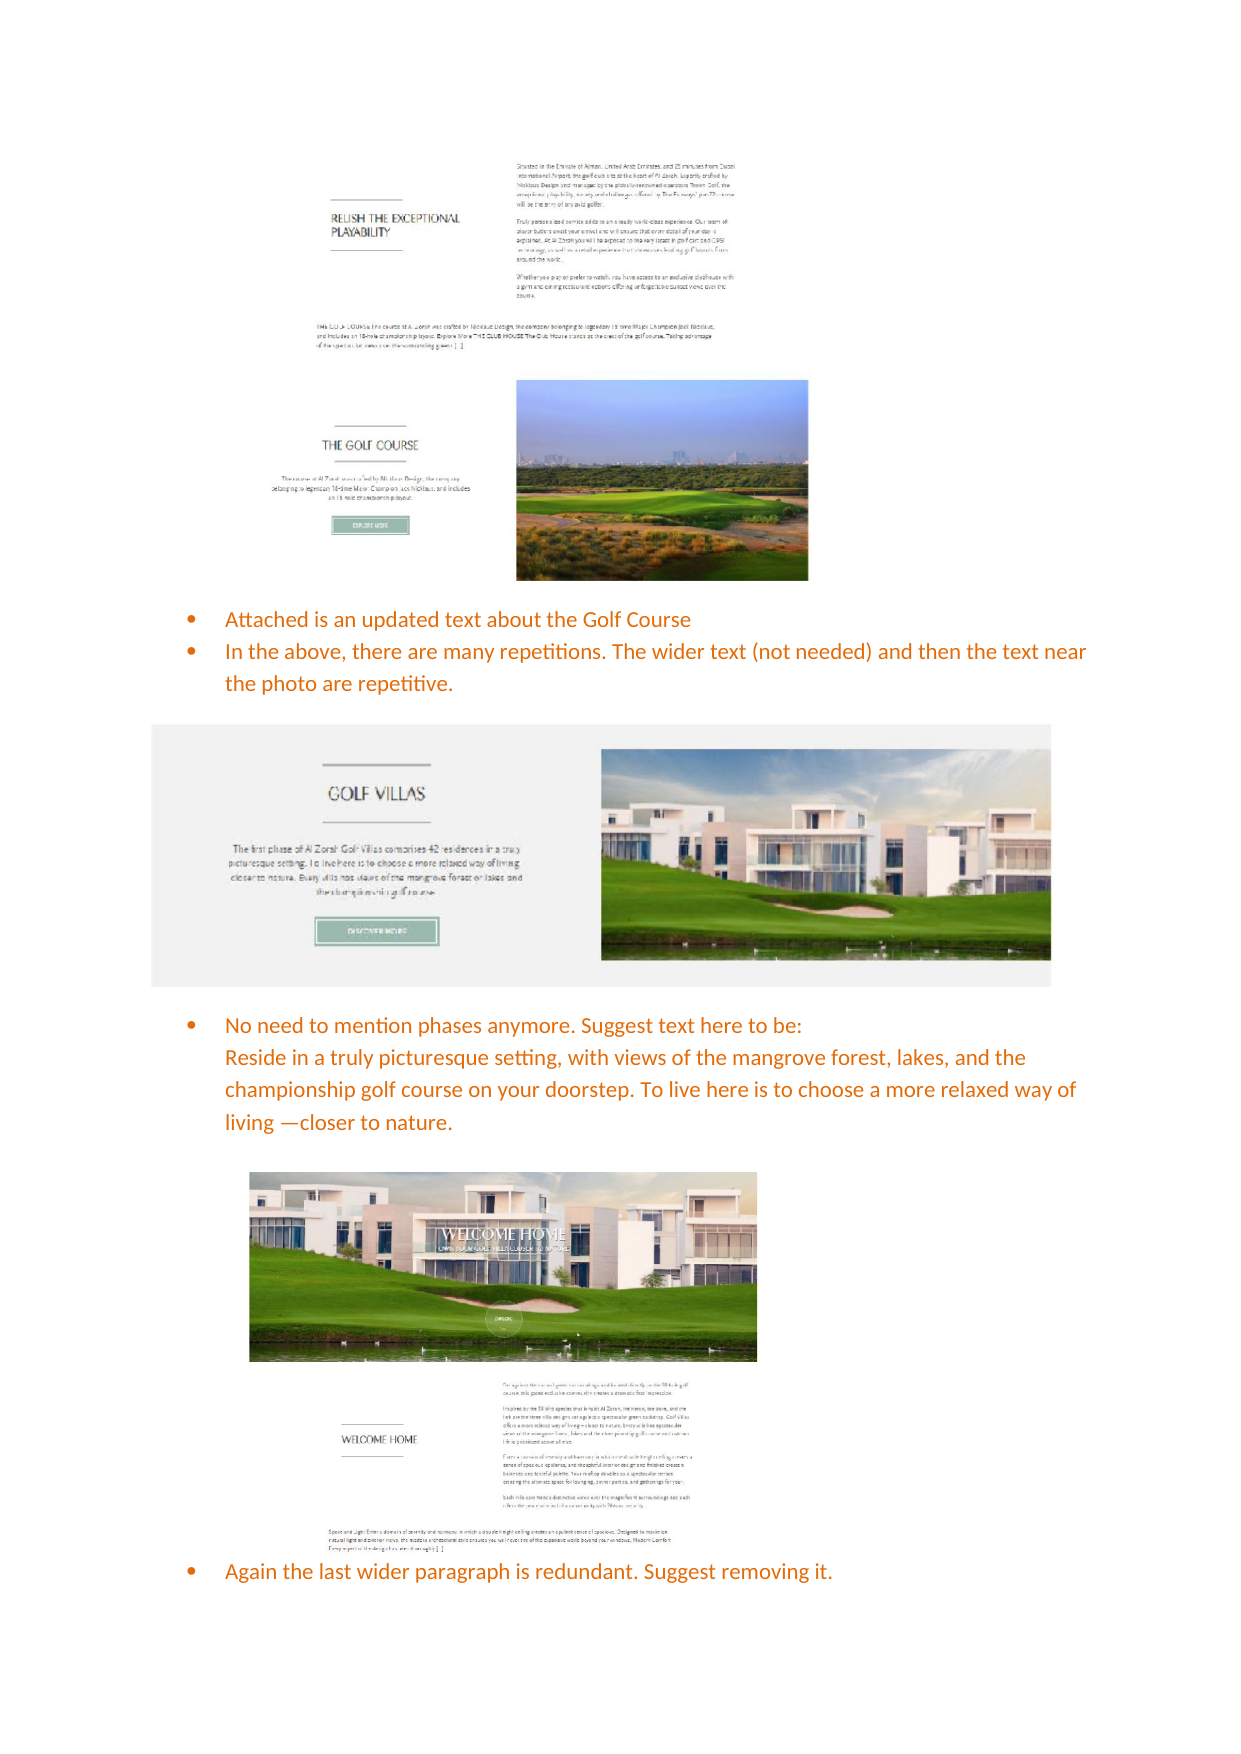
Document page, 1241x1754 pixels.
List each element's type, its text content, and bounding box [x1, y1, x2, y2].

list No need to mention phases anymore. Suggest text here to be: [187, 1011, 1090, 1039]
list In the above, there are many repetitions. The wider text (not needed) and then the text near the photo are repetitive. [187, 637, 1090, 698]
list Attached is an updated text about the Golf Course [187, 605, 1090, 633]
list Reside in a truly picturesque setting, with views of the mangrove forest, lakes, and the championship golf course on your doorstep. To live here is to choose a more relaxed way of living —closer to nature. [225, 1043, 1090, 1136]
list Again the last wider paragraph is redundant. Suggest removing it. [187, 1557, 1090, 1586]
